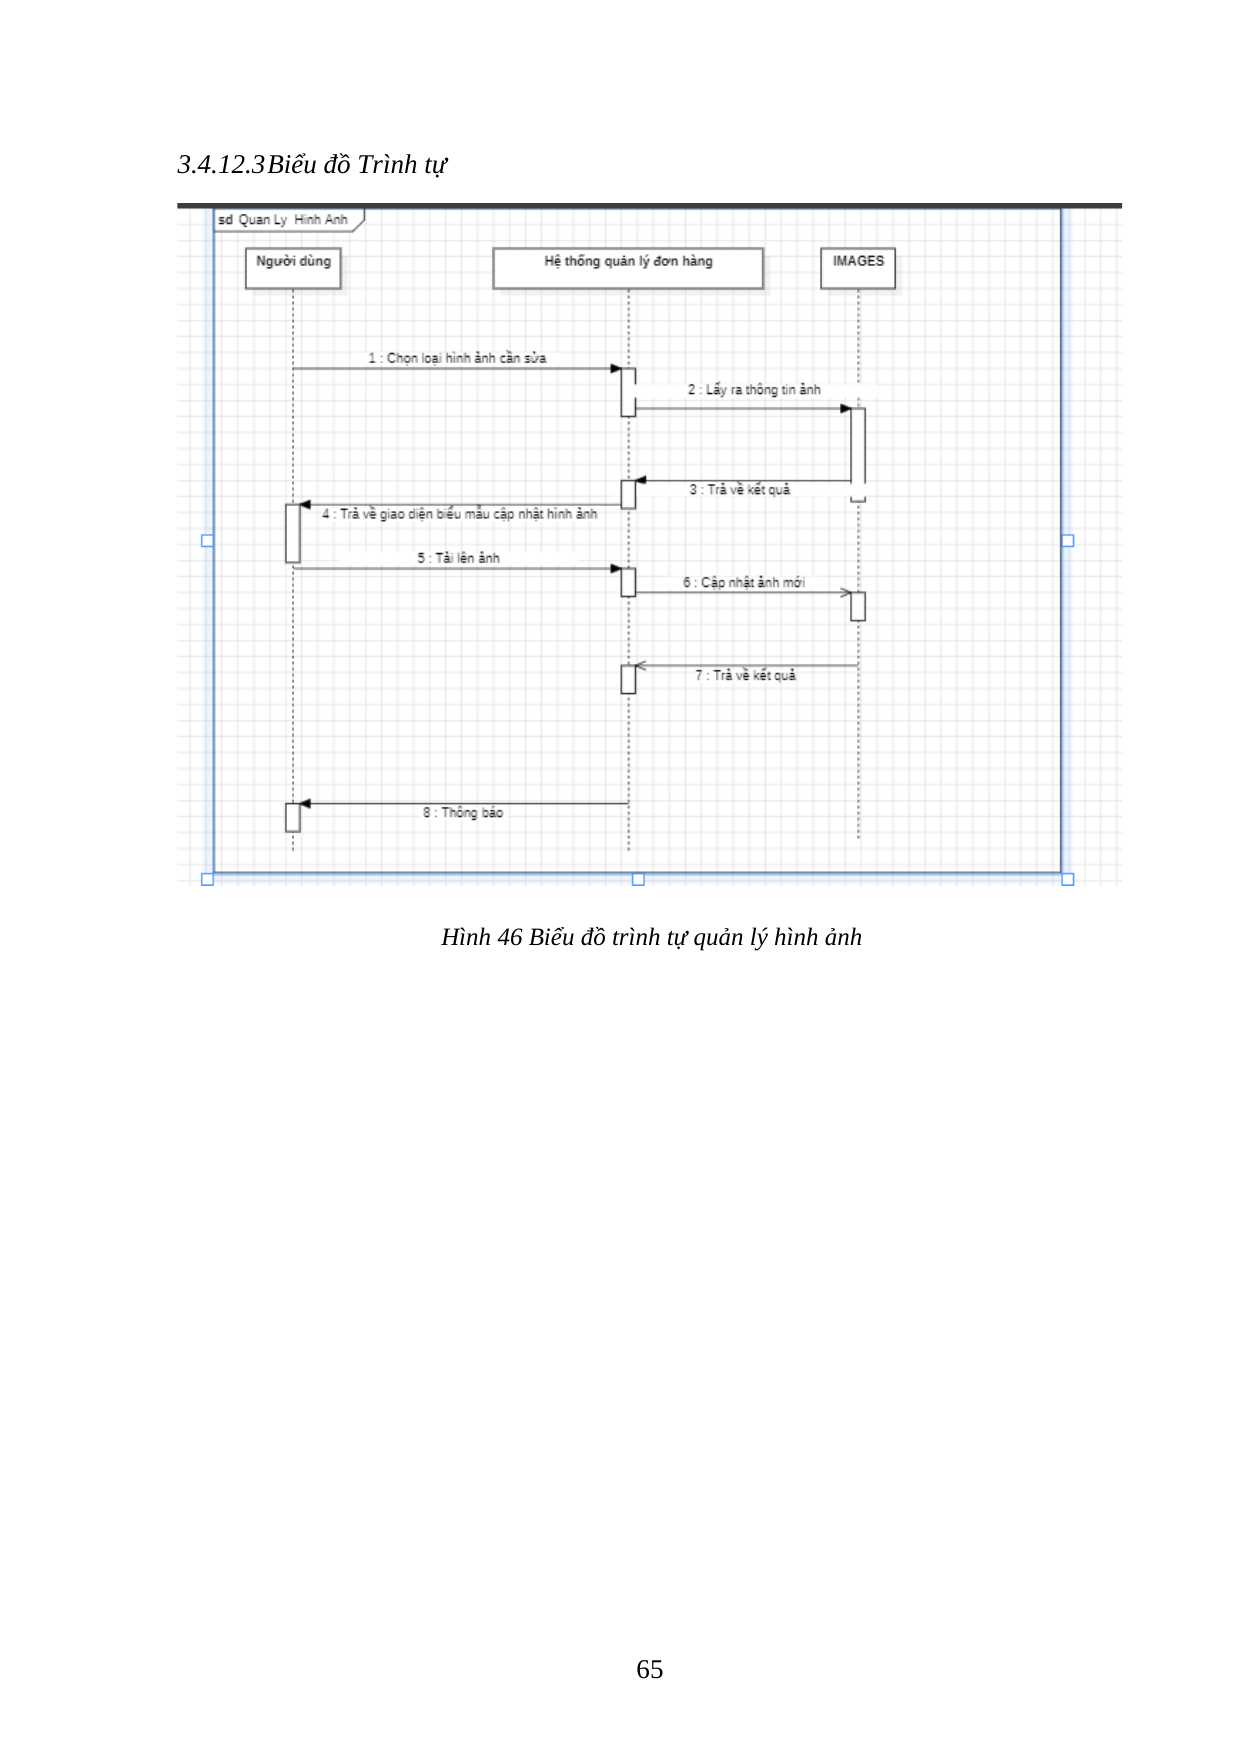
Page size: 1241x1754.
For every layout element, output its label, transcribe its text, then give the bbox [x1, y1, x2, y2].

picture [177, 203, 1123, 886]
subtitle Biểu đồ Trình tự [177, 148, 1122, 179]
text Hình 46 Biểu đồ trình tự quản lý hình ảnh [177, 922, 1122, 950]
